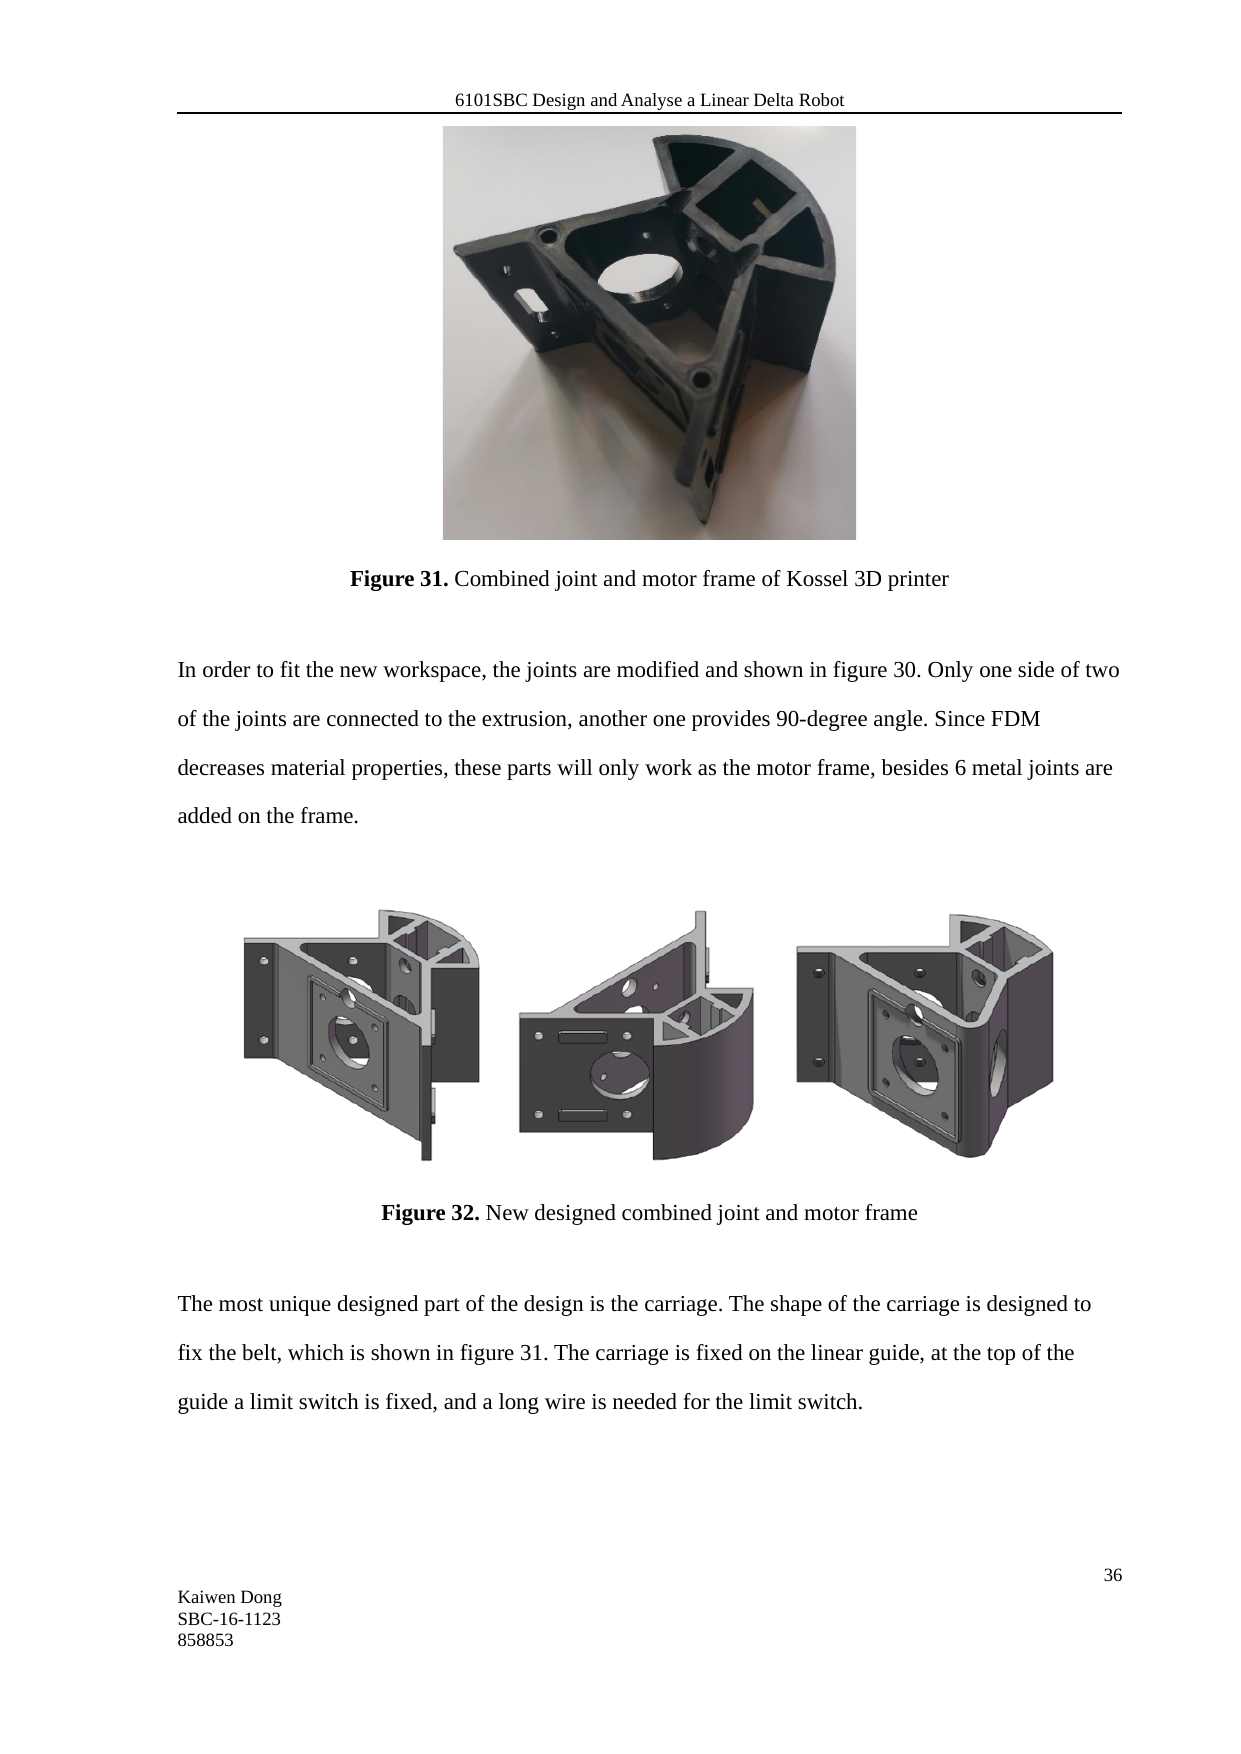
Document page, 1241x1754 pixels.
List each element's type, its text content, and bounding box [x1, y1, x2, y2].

text Figure 31. Combined joint and motor frame of Kossel 3D printer [177, 562, 1122, 594]
picture [442, 126, 857, 540]
text In order to fit the new workspace, the joints are modified and shown in figure 30. Only one side of two of the joints are connected to the extrusion, another one provides 90-degree angle. Since FDM decreases material properties, these parts will only work as the motor frame, besides 6 metal joints are added on the frame. [177, 653, 1122, 832]
text Figure 32. New designed combined joint and motor frame [177, 1196, 1122, 1229]
text The most unique designed part of the design is the carriage. The shape of the carriage is designed to fix the belt, which is shown in figure 31. The carriage is fixed on the linear guide, at the top of the guide a limit switch is fixed, and a long wire is needed for the limit switch. [177, 1287, 1122, 1417]
picture [236, 890, 1063, 1170]
